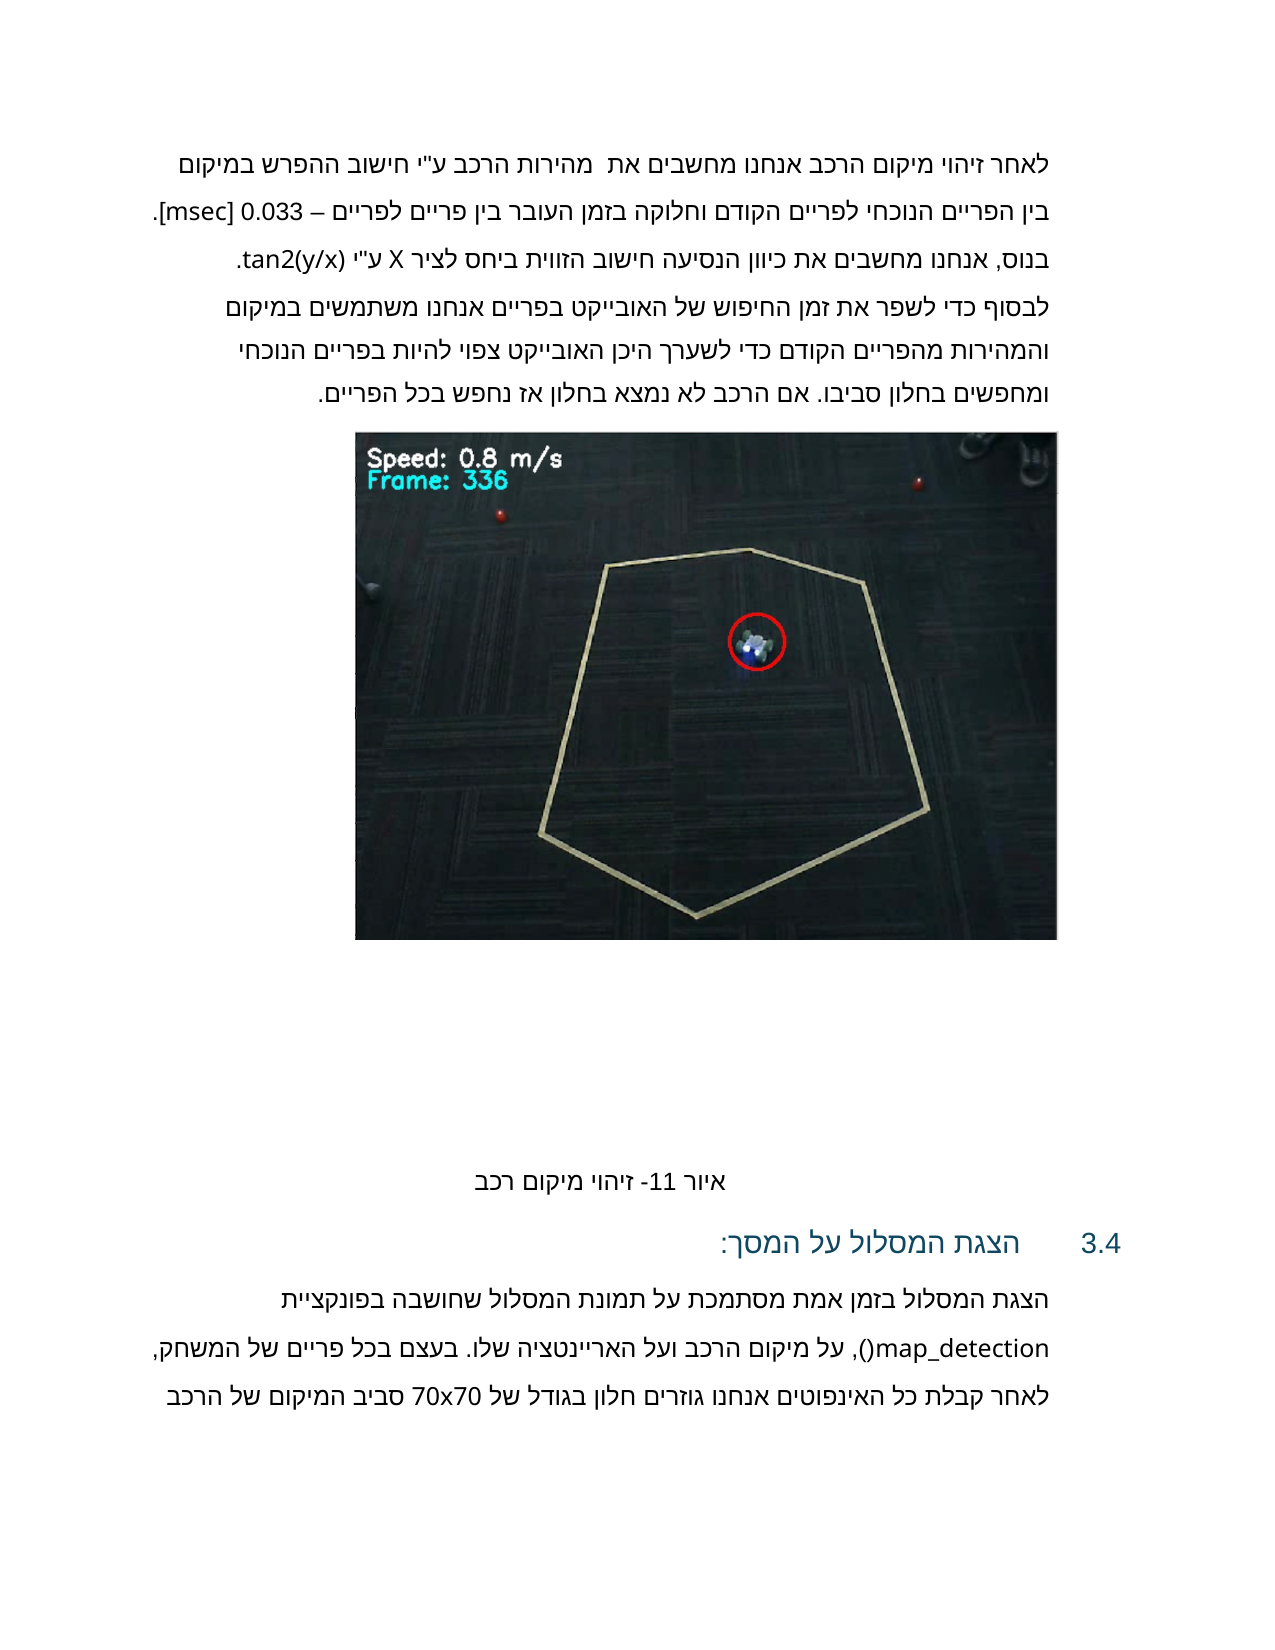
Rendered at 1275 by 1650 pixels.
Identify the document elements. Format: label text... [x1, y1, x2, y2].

list איור 11- זיהוי מיקום רכב [150, 1166, 1050, 1195]
subtitle הצגת המסלול על המסך: [150, 1226, 1081, 1260]
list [150, 1285, 1050, 1413]
picture [355, 431, 1059, 940]
list לאחר זיהוי מיקום הרכב אנחנו מחשבים את מהירות הרכב ע"י חישוב ההפרש במיקום בין הפריים הנוכחי לפריים הקודם וחלוקה בזמן העובר בין פריים לפריים – 0.033 [msec]. בנוס, אנחנו מחשבים את כיוון הנסיעה חישוב הזווית ביחס לציר X ע"י tan2(y/x). [150, 150, 1050, 276]
list לבסוף כדי לשפר את זמן החיפוש של האובייקט בפריים אנחנו משתמשים במיקום והמהירות מהפריים הקודם כדי לשערך היכן האובייקט צפוי להיות בפריים הנוכחי ומחפשים בחלון סביבו. אם הרכב לא נמצא בחלון אז נחפש בכל הפריים. [150, 293, 1050, 408]
